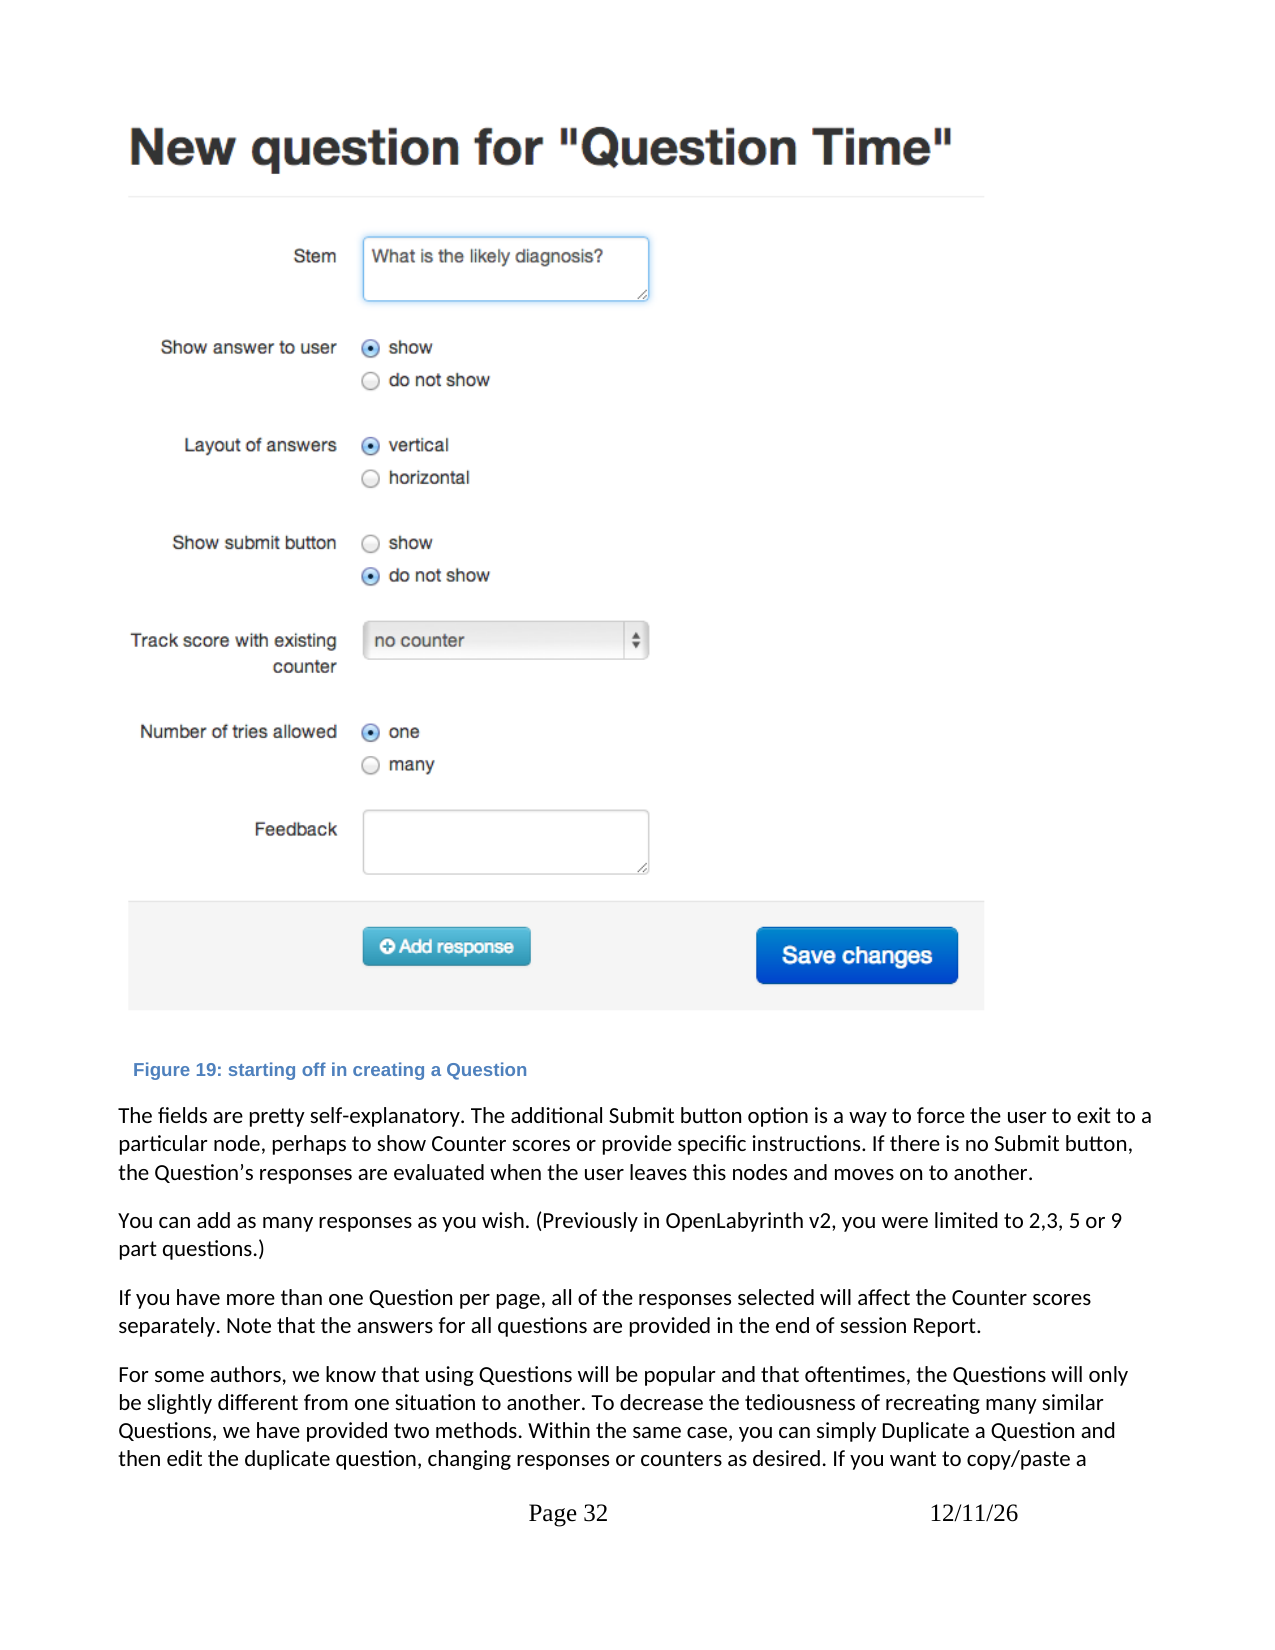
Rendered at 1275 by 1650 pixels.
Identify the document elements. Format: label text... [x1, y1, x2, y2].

text The fields are pretty self-explanatory. The additional Submit button option is a way to force the user to exit to a particular node, perhaps to show Counter scores or provide specific instructions. If there is no Submit button, the Question’s responses are evaluated when the user leaves this nodes and moves on to another. [118, 1102, 1157, 1186]
text Figure 19: starting off in creating a Question [133, 1059, 1157, 1081]
text If you have more than one Question per page, all of the responses selected will affect the Counter scores separately. Note that the answers for all questions are provided in the end of session Report. [118, 1283, 1157, 1339]
text You can add as many responses as you wish. (Previously in OpenLabyrinth v2, you were limited to 2,3, 5 or 9 part questions.) [118, 1206, 1157, 1262]
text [118, 1360, 1157, 1472]
picture [118, 118, 1000, 1039]
